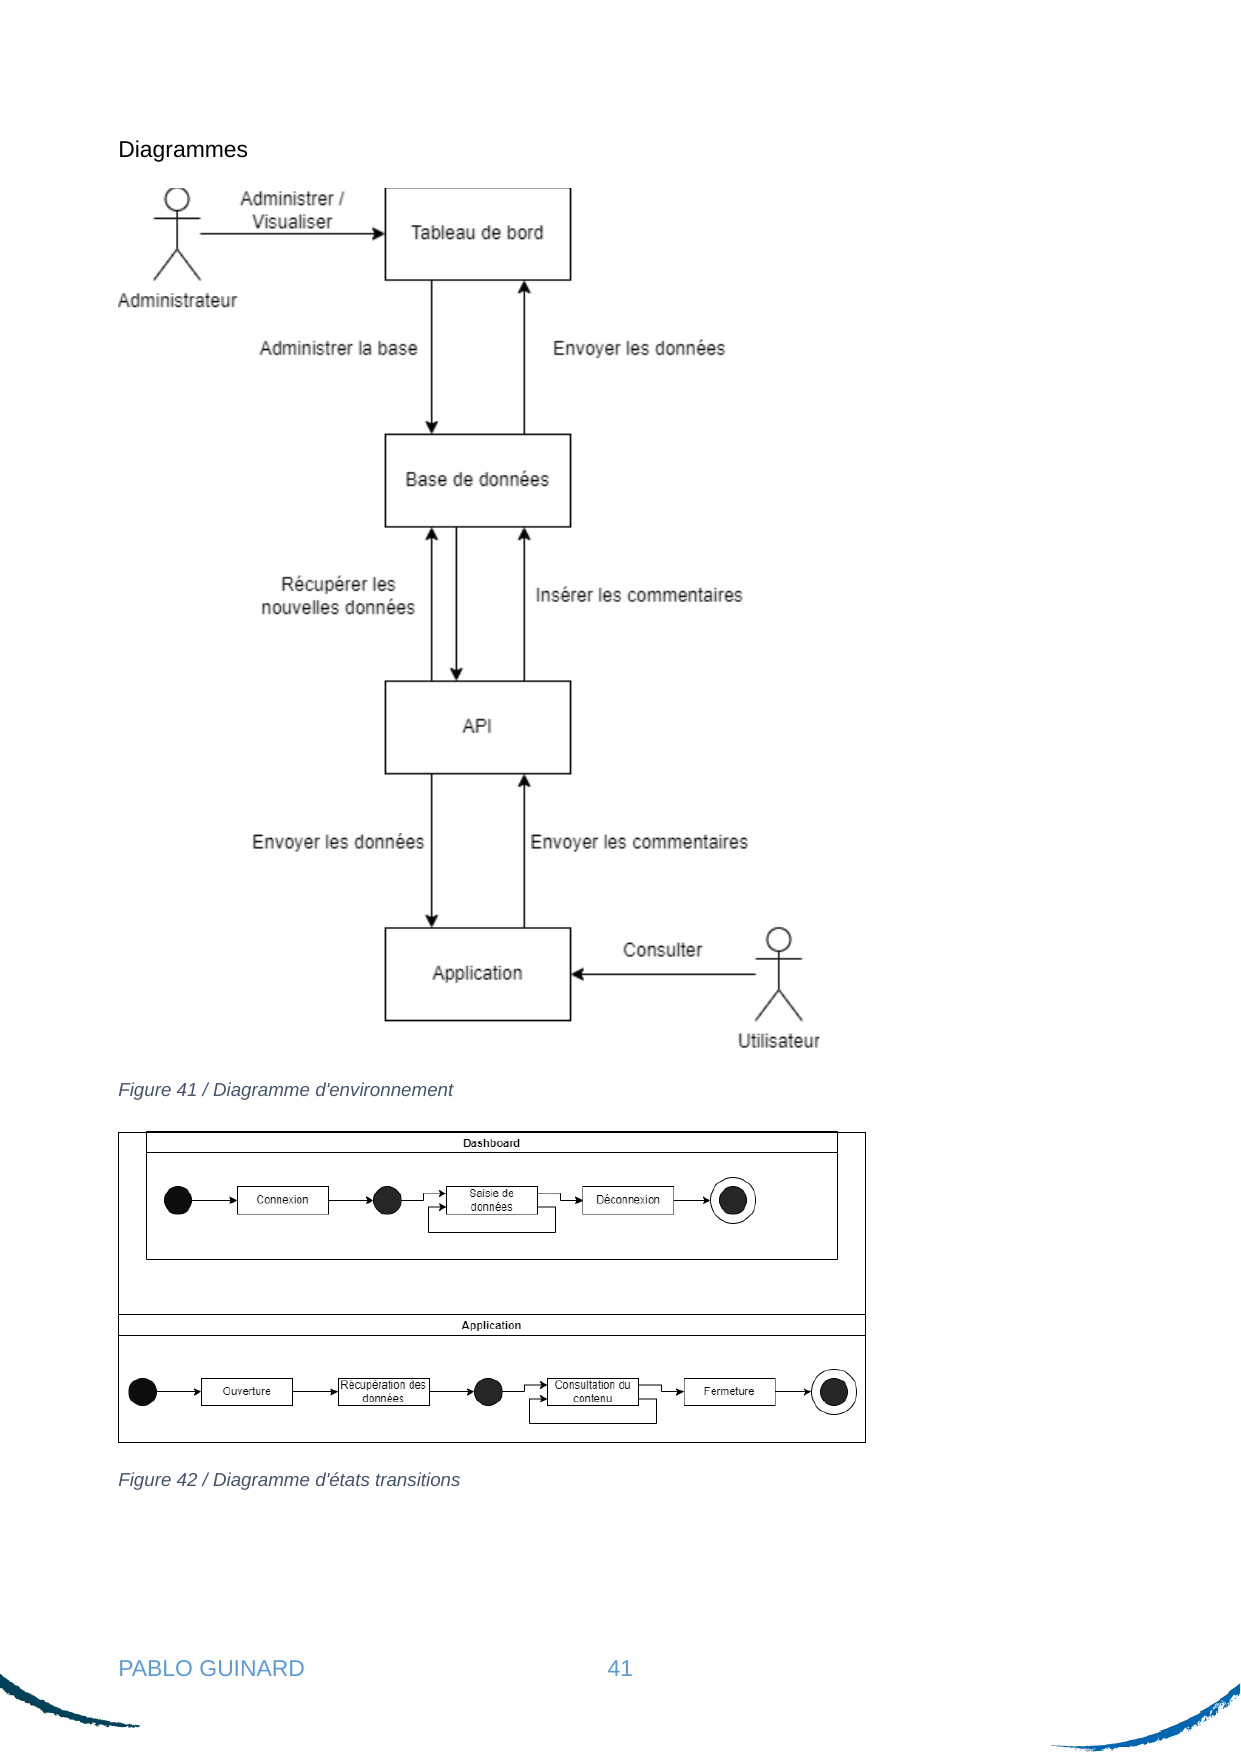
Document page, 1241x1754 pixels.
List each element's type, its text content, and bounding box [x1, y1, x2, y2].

text Figure 41 / Diagramme d'environnement [118, 1079, 1122, 1101]
picture [119, 1133, 865, 1442]
text Diagrammes [118, 136, 1122, 162]
picture [122, 1662, 130, 1668]
picture [0, 1660, 155, 1754]
picture [136, 1662, 142, 1670]
picture [1035, 1618, 1241, 1754]
text Figure 42 / Diagramme d'états transitions [118, 1468, 1122, 1490]
picture [118, 188, 820, 1054]
